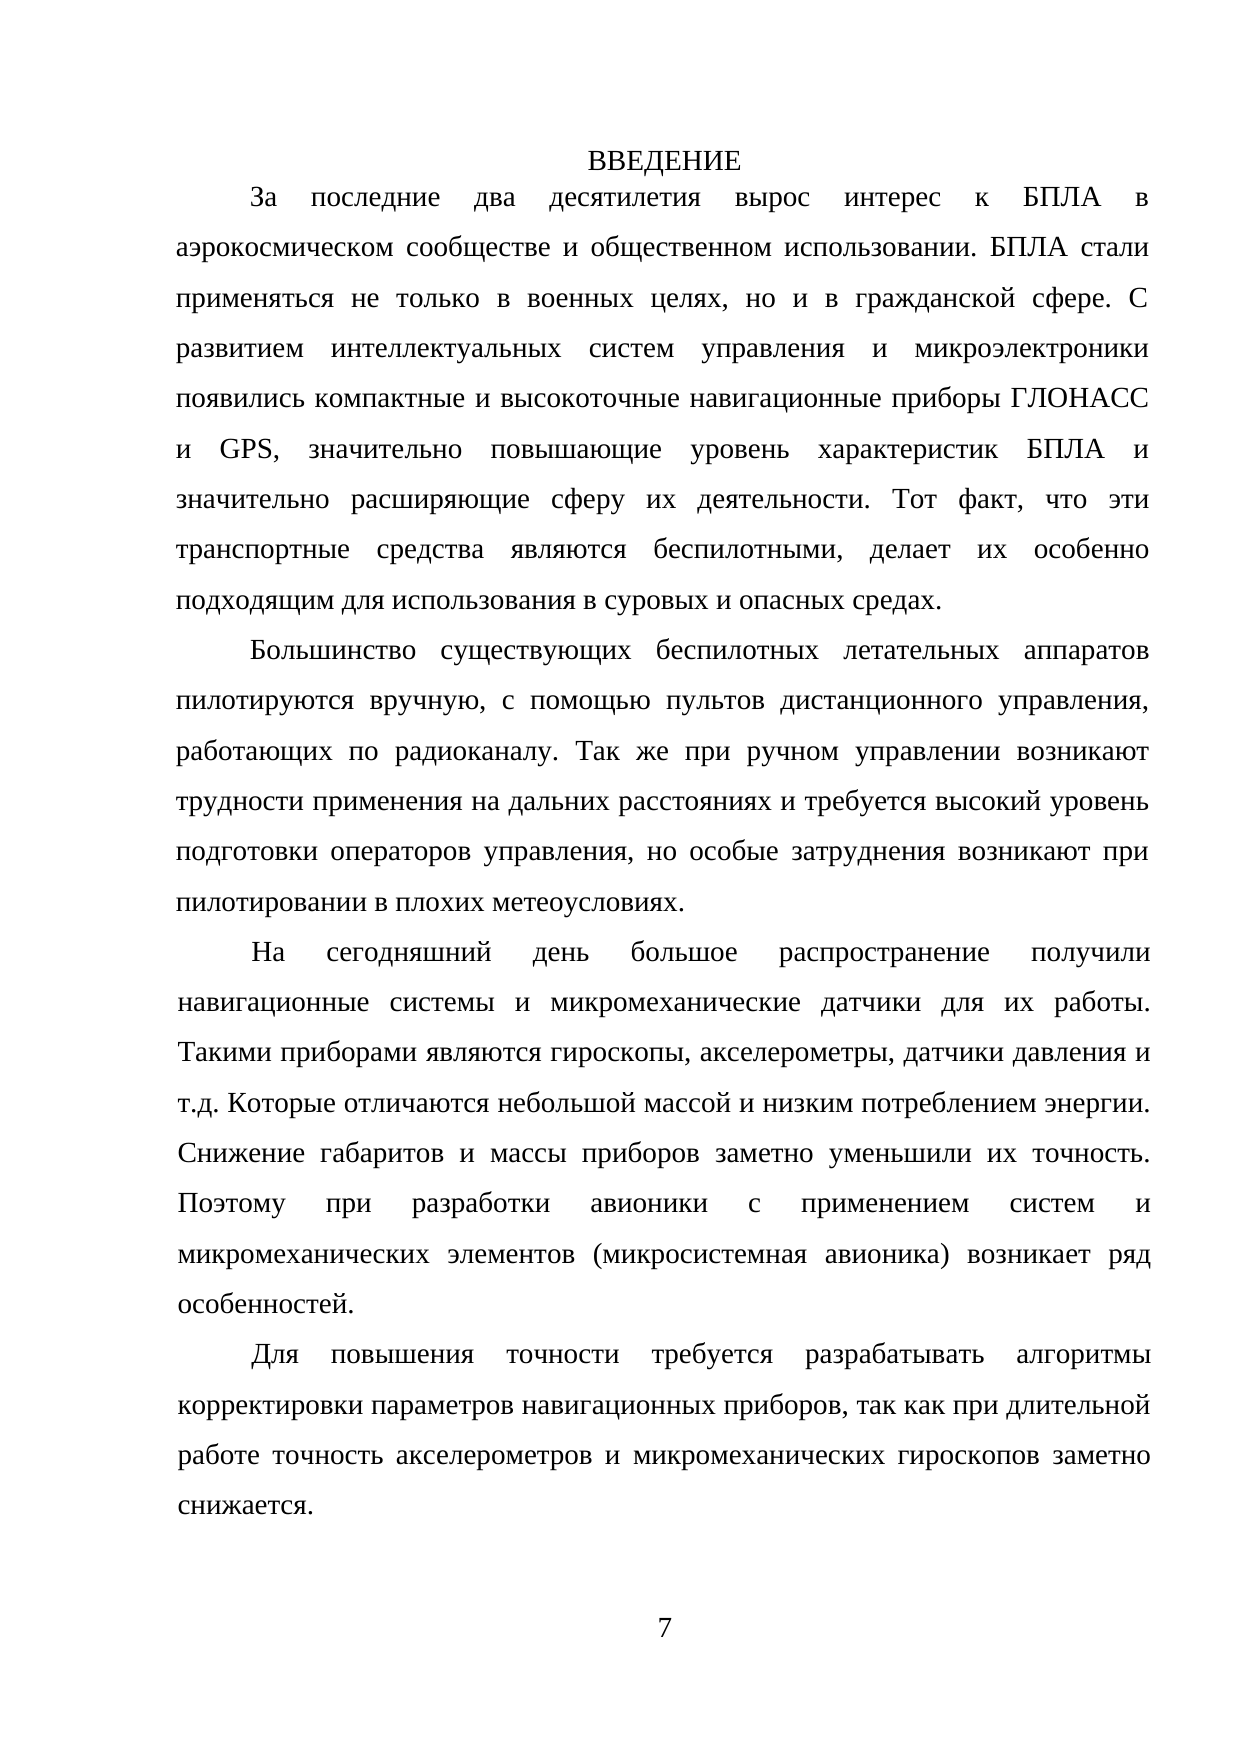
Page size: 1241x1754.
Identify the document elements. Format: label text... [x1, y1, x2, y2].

text Для повышения точности требуется разрабатывать алгоритмы корректировки параметров навигационных приборов, так как при длительной работе точность акселерометров и микромеханических гироскопов заметно снижается. [177, 1336, 1152, 1521]
subtitle ВВЕДЕНИЕ [177, 143, 1152, 177]
text За последние два десятилетия вырос интерес к БПЛА в аэрокосмическом сообществе и общественном использовании. БПЛА стали применяться не только в военных целях, но и в гражданской сфере. С развитием интеллектуальных систем управления и микроэлектроники появились компактные и высокоточные навигационные приборы ГЛОНАСС и GPS, значительно повышающие уровень характеристик БПЛА и значительно расширяющие сферу их деятельности. Тот факт, что эти транспортные средства являются беспилотными, делает их особенно подходящим для использования в суровых и опасных средах. [176, 179, 1150, 615]
text На сегодняшний день большое распространение получили навигационные системы и микромеханические датчики для их работы. Такими приборами являются гироскопы, акселерометры, датчики давления и т.д. Которые отличаются небольшой массой и низким потреблением энергии. Снижение габаритов и массы приборов заметно уменьшили их точность. Поэтому при разработки авионики с применением систем и микромеханических элементов (микросистемная авионика) возникает ряд особенностей. [177, 934, 1152, 1320]
text Большинство существующих беспилотных летательных аппаратов пилотируются вручную, с помощью пультов дистанционного управления, работающих по радиоканалу. Так же при ручном управлении возникают трудности применения на дальних расстояниях и требуется высокий уровень подготовки операторов управления, но особые затруднения возникают при пилотировании в плохих метеоусловиях. [176, 632, 1150, 917]
